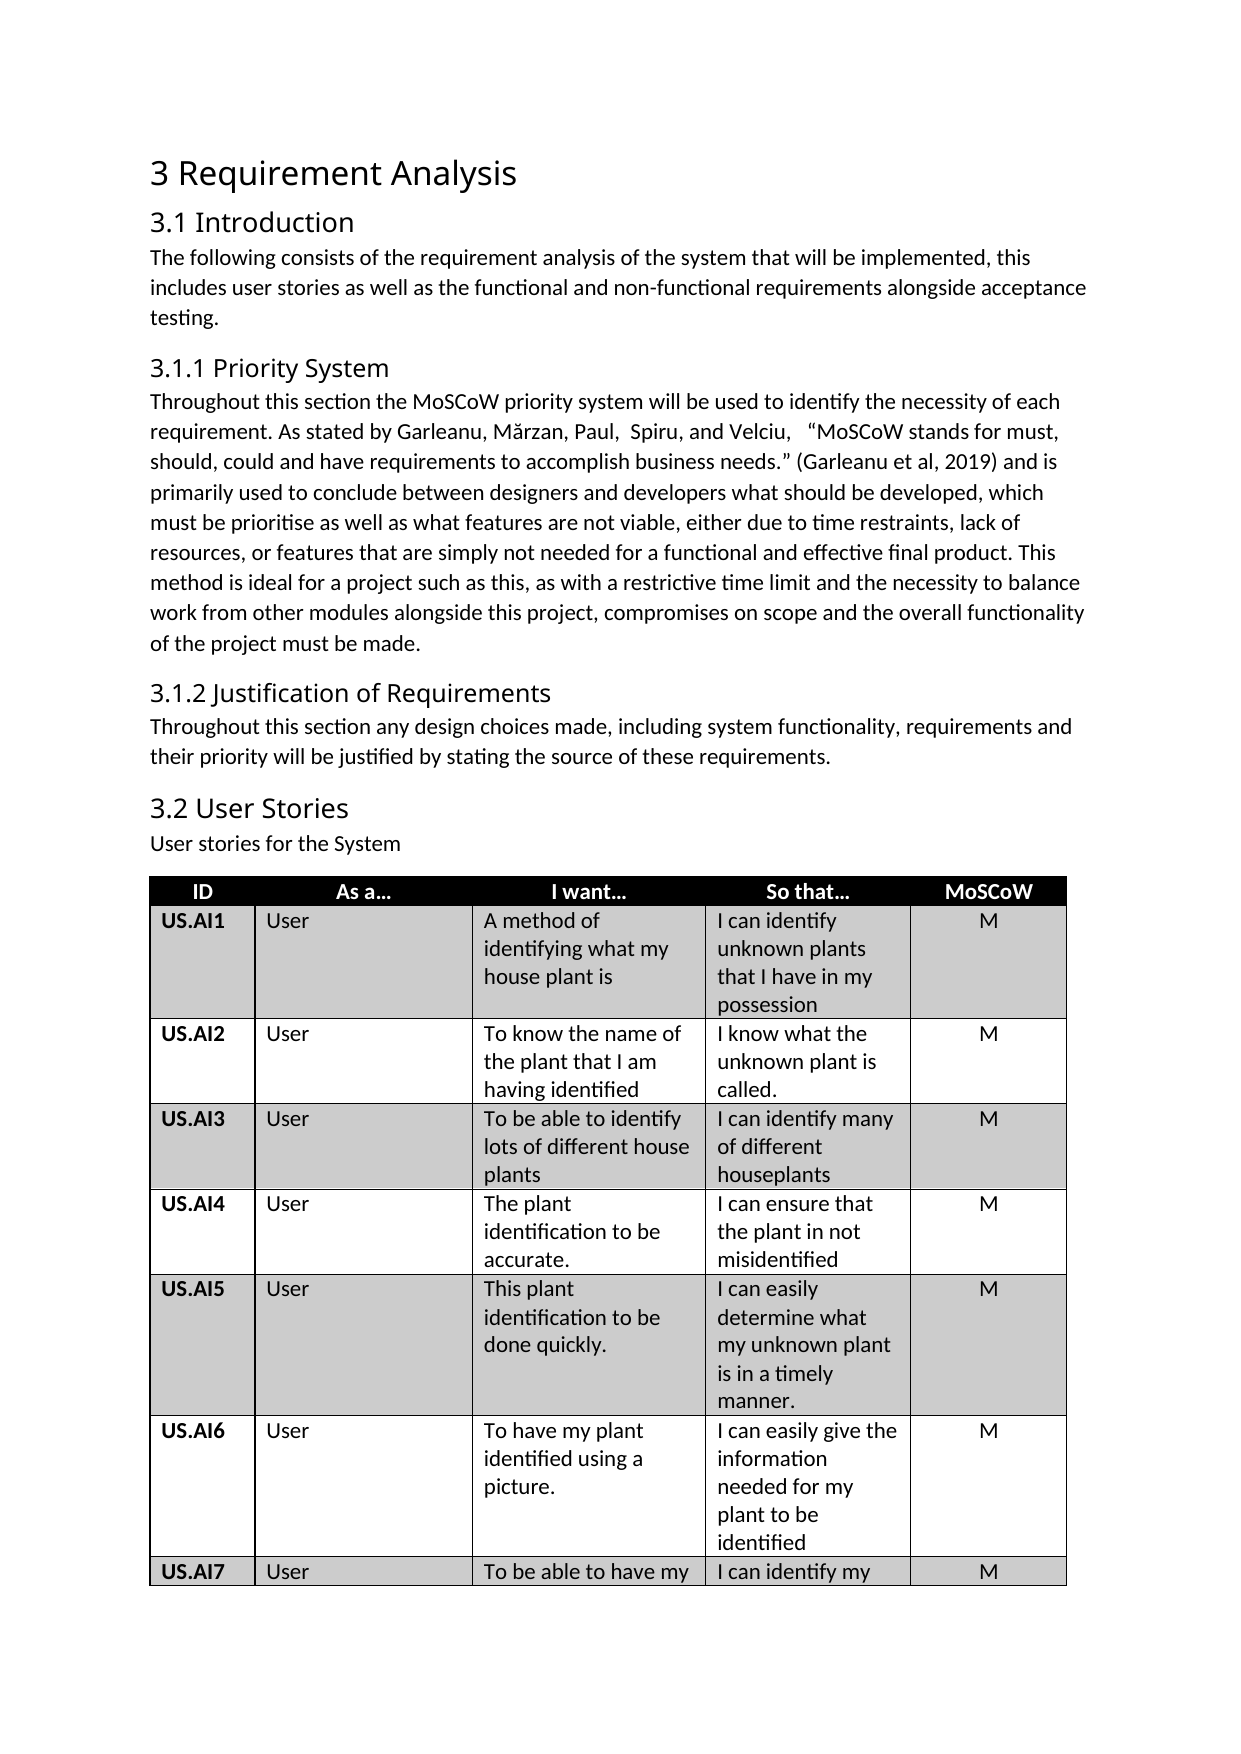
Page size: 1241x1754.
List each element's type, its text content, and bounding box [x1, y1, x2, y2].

text User stories for the System [150, 829, 1090, 857]
table_cell US.AI3 [151, 1104, 254, 1188]
table_cell This plant identification to be done quickly. [473, 1275, 705, 1415]
table_cell To have my plant identified using a picture. [473, 1416, 705, 1556]
table_header So that… [706, 877, 910, 905]
table_cell US.AI5 [151, 1275, 254, 1415]
table_cell M [911, 1275, 1066, 1415]
text Throughout this section the MoSCoW priority system will be used to identify the necessity of each requirement. As stated by Garleanu, Mărzan, Paul, Spiru, and Velciu, “MoSCoW stands for must, should, could and have requirements to accomplish business needs.” (Garleanu et al, 2019) and is primarily used to conclude between designers and developers what should be developed, which must be prioritise as well as what features are not viable, either due to time restraints, lack of resources, or features that are simply not needed for a functional and effective final product. This method is ideal for a project such as this, as with a restrictive time limit and the necessity to balance work from other modules alongside this project, compromises on scope and the overall functionality of the project must be made. [150, 387, 1090, 657]
table_cell US.AI4 [151, 1190, 254, 1273]
table_cell US.AI7 [151, 1557, 254, 1585]
subtitle 3 Requirement Analysis [150, 150, 1090, 195]
table_cell User [256, 906, 472, 1018]
table_cell User [256, 1557, 472, 1585]
table_cell I can identify unknown plants that I have in my possession [706, 906, 910, 1018]
table_cell US.AI1 [151, 906, 254, 1018]
table_cell M [911, 906, 1066, 1018]
table_cell I can identify many of different houseplants [706, 1104, 910, 1188]
table_cell User [256, 1275, 472, 1415]
table_cell US.AI2 [151, 1019, 254, 1103]
table_cell M [911, 1190, 1066, 1273]
table_cell User [256, 1416, 472, 1556]
table_header As a… [256, 877, 472, 905]
text Throughout this section any design choices made, including system functionality, requirements and their priority will be justified by stating the source of these requirements. [150, 712, 1090, 771]
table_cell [706, 1557, 910, 1585]
table_cell To know the name of the plant that I am having identified [473, 1019, 705, 1103]
table_cell M [911, 1104, 1066, 1188]
text The following consists of the requirement analysis of the system that will be implemented, this includes user stories as well as the functional and non-functional requirements alongside acceptance testing. [150, 243, 1090, 331]
table_cell US.AI6 [151, 1416, 254, 1556]
table_cell I can ensure that the plant in not misidentified [706, 1190, 910, 1273]
table_header MoSCoW [911, 877, 1066, 905]
table_cell User [256, 1019, 472, 1103]
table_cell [473, 1557, 705, 1585]
table_cell A method of identifying what my house plant is [473, 906, 705, 1018]
table_cell M [911, 1019, 1066, 1103]
subtitle 3.1 Introduction [150, 203, 1090, 240]
table_cell I can easily determine what my unknown plant is in a timely manner. [706, 1275, 910, 1415]
subtitle 3.2 User Stories [150, 789, 1090, 826]
table_header ID [151, 877, 254, 905]
table_cell I know what the unknown plant is called. [706, 1019, 910, 1103]
subtitle 3.1.2 Justification of Requirements [150, 676, 1090, 709]
table_cell To be able to identify lots of different house plants [473, 1104, 705, 1188]
table_cell The plant identification to be accurate. [473, 1190, 705, 1273]
table_header I want… [473, 877, 705, 905]
table_cell I can easily give the information needed for my plant to be identified [706, 1416, 910, 1556]
table_cell User [256, 1104, 472, 1188]
table_cell M [911, 1416, 1066, 1556]
table_cell M [911, 1557, 1066, 1585]
subtitle 3.1.1 Priority System [150, 350, 1090, 384]
table_cell User [256, 1190, 472, 1273]
